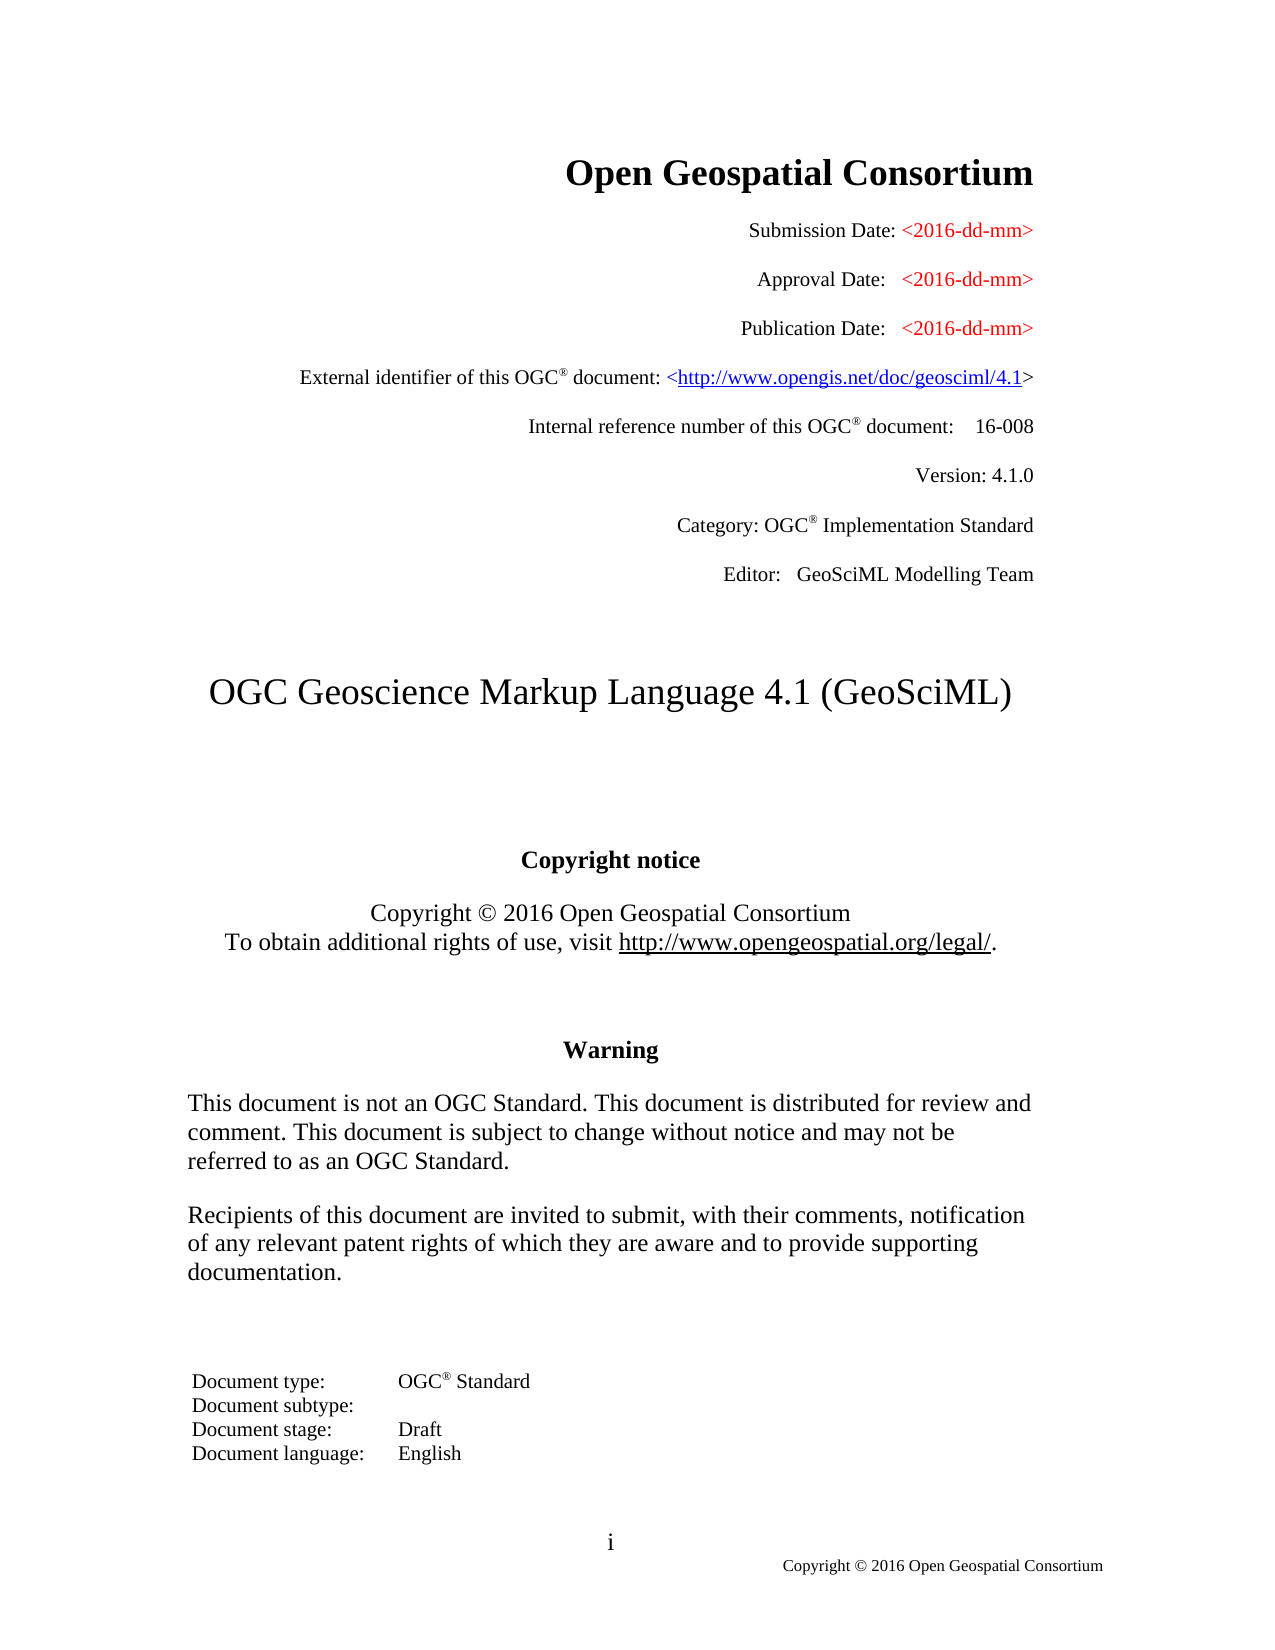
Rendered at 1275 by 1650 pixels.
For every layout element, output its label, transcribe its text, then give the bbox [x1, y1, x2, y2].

text Approval Date: <2016-dd-mm> [187, 267, 1034, 291]
text Category: OGC® Implementation Standard [187, 512, 1034, 537]
text Recipients of this document are invited to submit, with their comments, notification of any relevant patent rights of which they are aware and to provide supporting documentation. [187, 1200, 1034, 1286]
text Publication Date: <2016-dd-mm> [187, 316, 1034, 340]
text Document stage: Draft [192, 1417, 1038, 1441]
text OGC Geoscience Markup Language 4.1 (GeoSciML) [187, 669, 1034, 712]
text Copyright © 2016 Open Geospatial Consortium To obtain additional rights of use, visit http://www.opengeospatial.org/legal/. [187, 898, 1034, 956]
text Copyright notice [217, 845, 1004, 873]
text Editor: GeoSciML Modelling Team [187, 562, 1034, 586]
text Document subtype: [192, 1393, 1038, 1417]
text Warning [187, 1035, 1034, 1063]
text Internal reference number of this OGC® document: 16-008 [187, 414, 1034, 438]
text Open Geospatial Consortium [187, 150, 1034, 193]
text Submission Date: <2016-dd-mm> [187, 218, 1034, 242]
text External identifier of this OGC® document: <http://www.opengis.net/doc/geosciml/4.1> [187, 365, 1034, 389]
text Version: 4.1.0 [187, 463, 1034, 487]
text This document is not an OGC Standard. This document is distributed for review and comment. This document is subject to change without notice and may not be referred to as an OGC Standard. [187, 1088, 1034, 1175]
text Document type: OGC® Standard [192, 1369, 1038, 1393]
text Document language: English [192, 1441, 1038, 1465]
